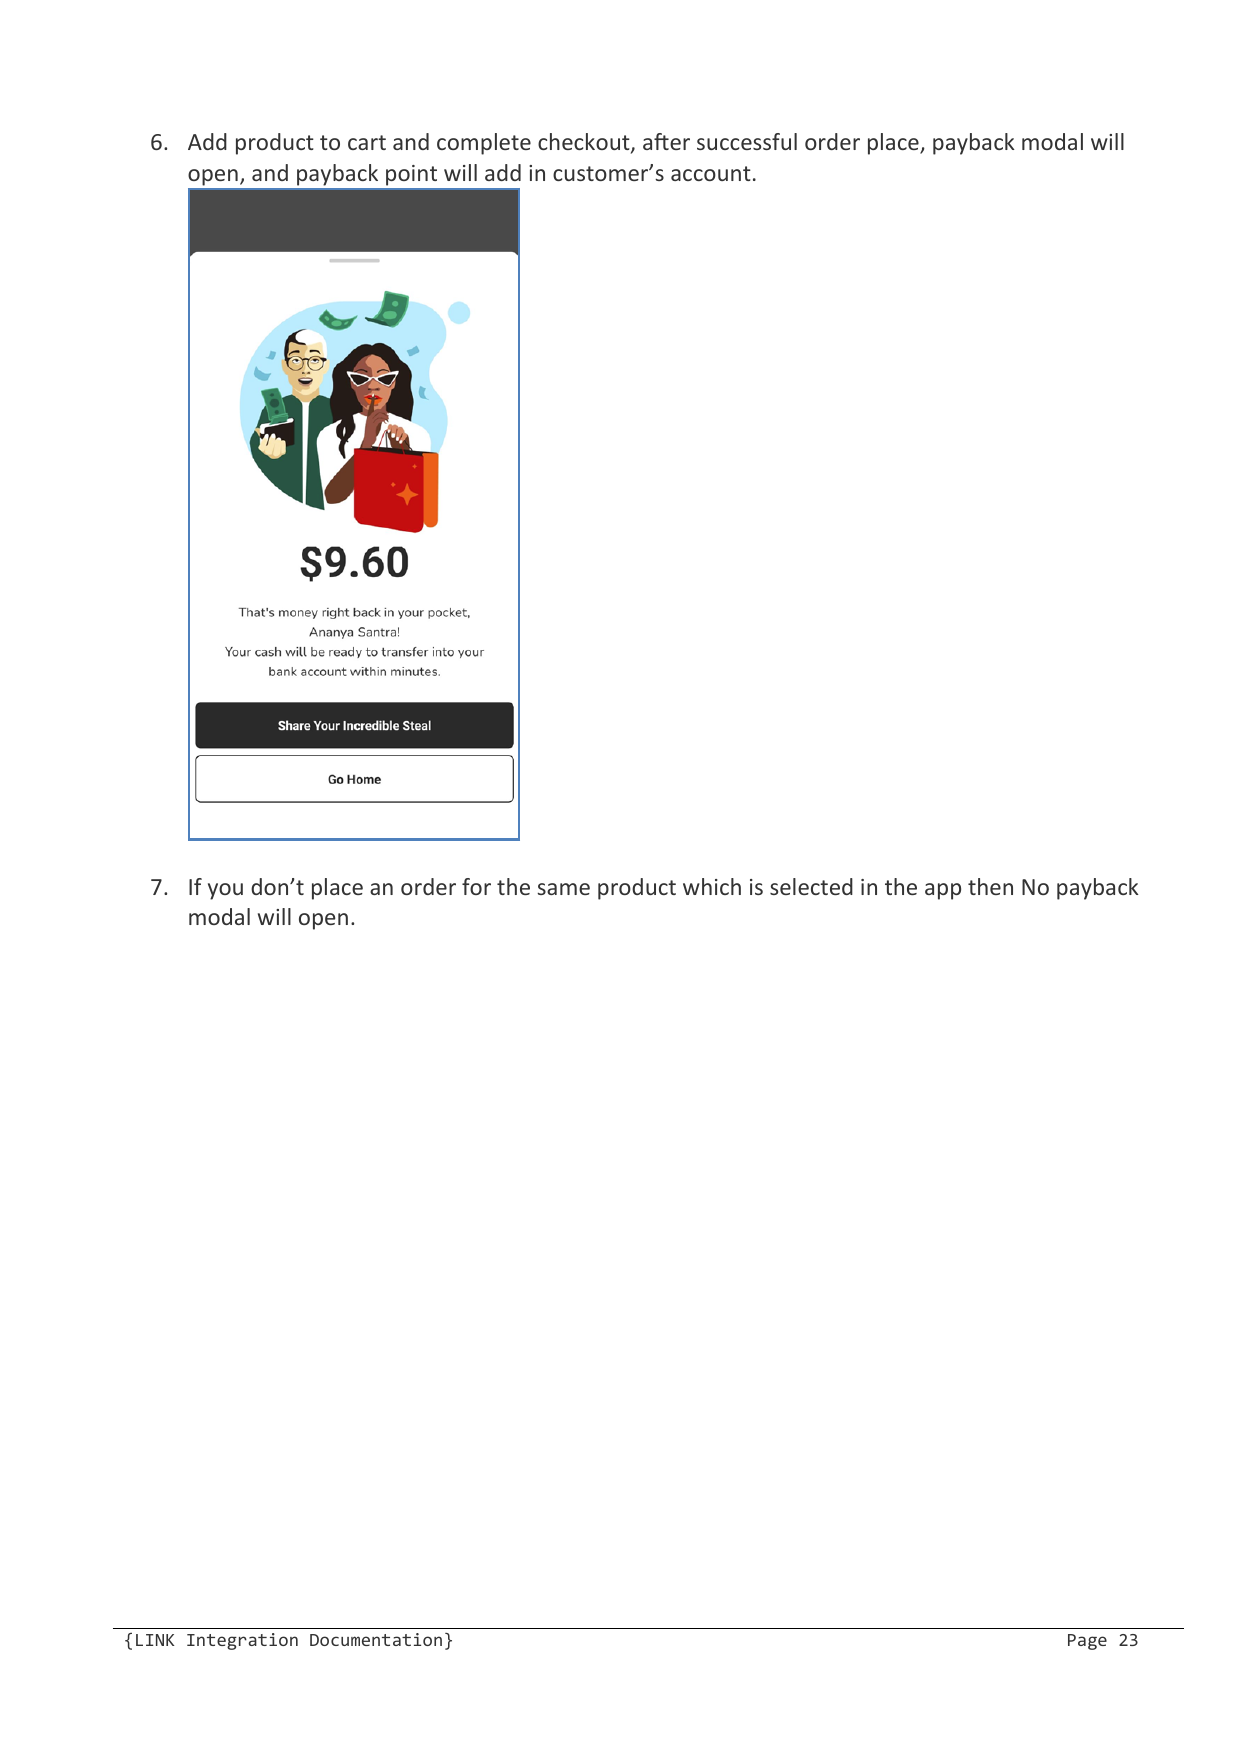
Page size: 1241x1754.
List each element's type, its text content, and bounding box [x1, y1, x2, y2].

list Add product to cart and complete checkout, after successful order place, payback modal will open, and payback point will add in customer’s account. [150, 126, 1144, 187]
list If you don’t place an order for the same product which is selected in the app then No payback modal will open. [150, 871, 1144, 932]
picture [190, 190, 518, 838]
